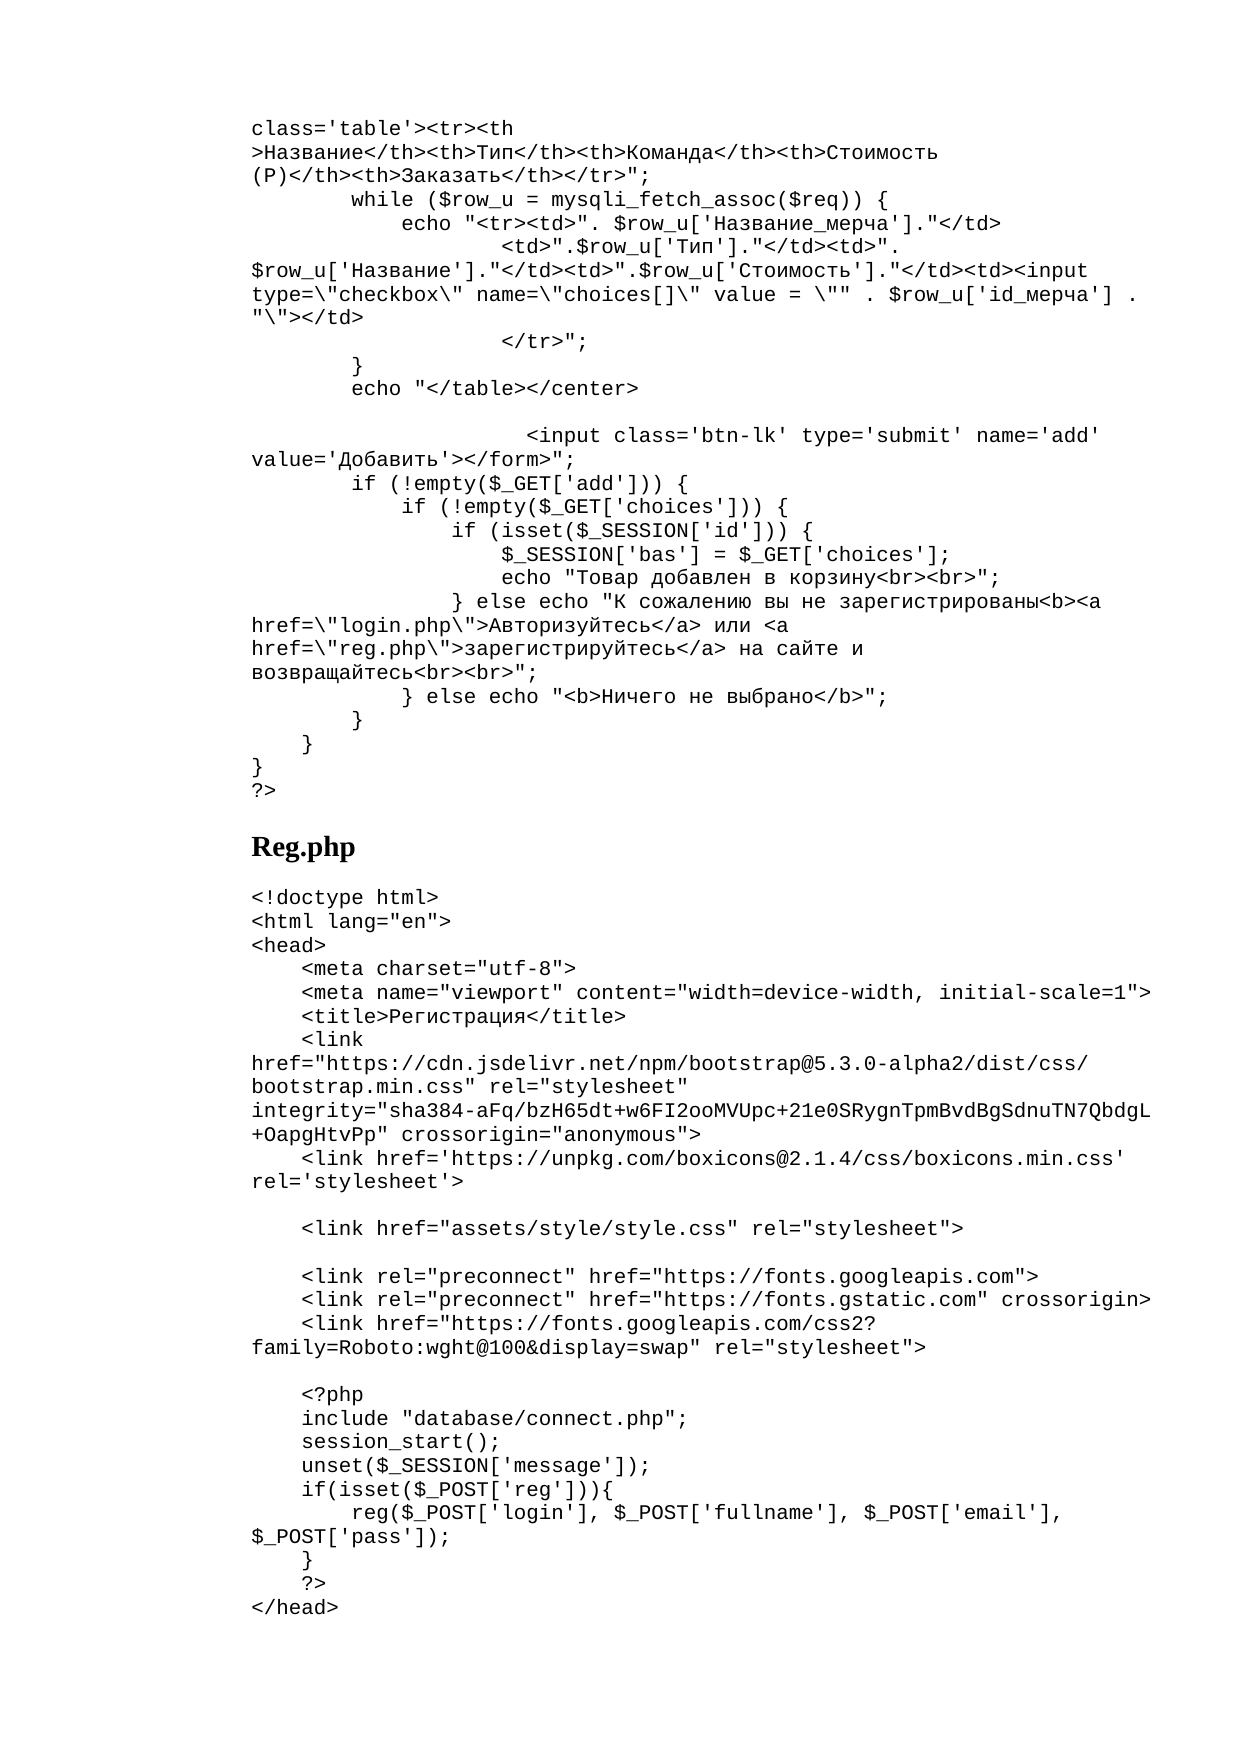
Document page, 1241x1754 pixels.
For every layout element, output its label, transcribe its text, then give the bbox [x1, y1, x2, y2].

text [251, 118, 1152, 804]
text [251, 887, 1152, 1620]
text Reg.php [251, 829, 1152, 862]
